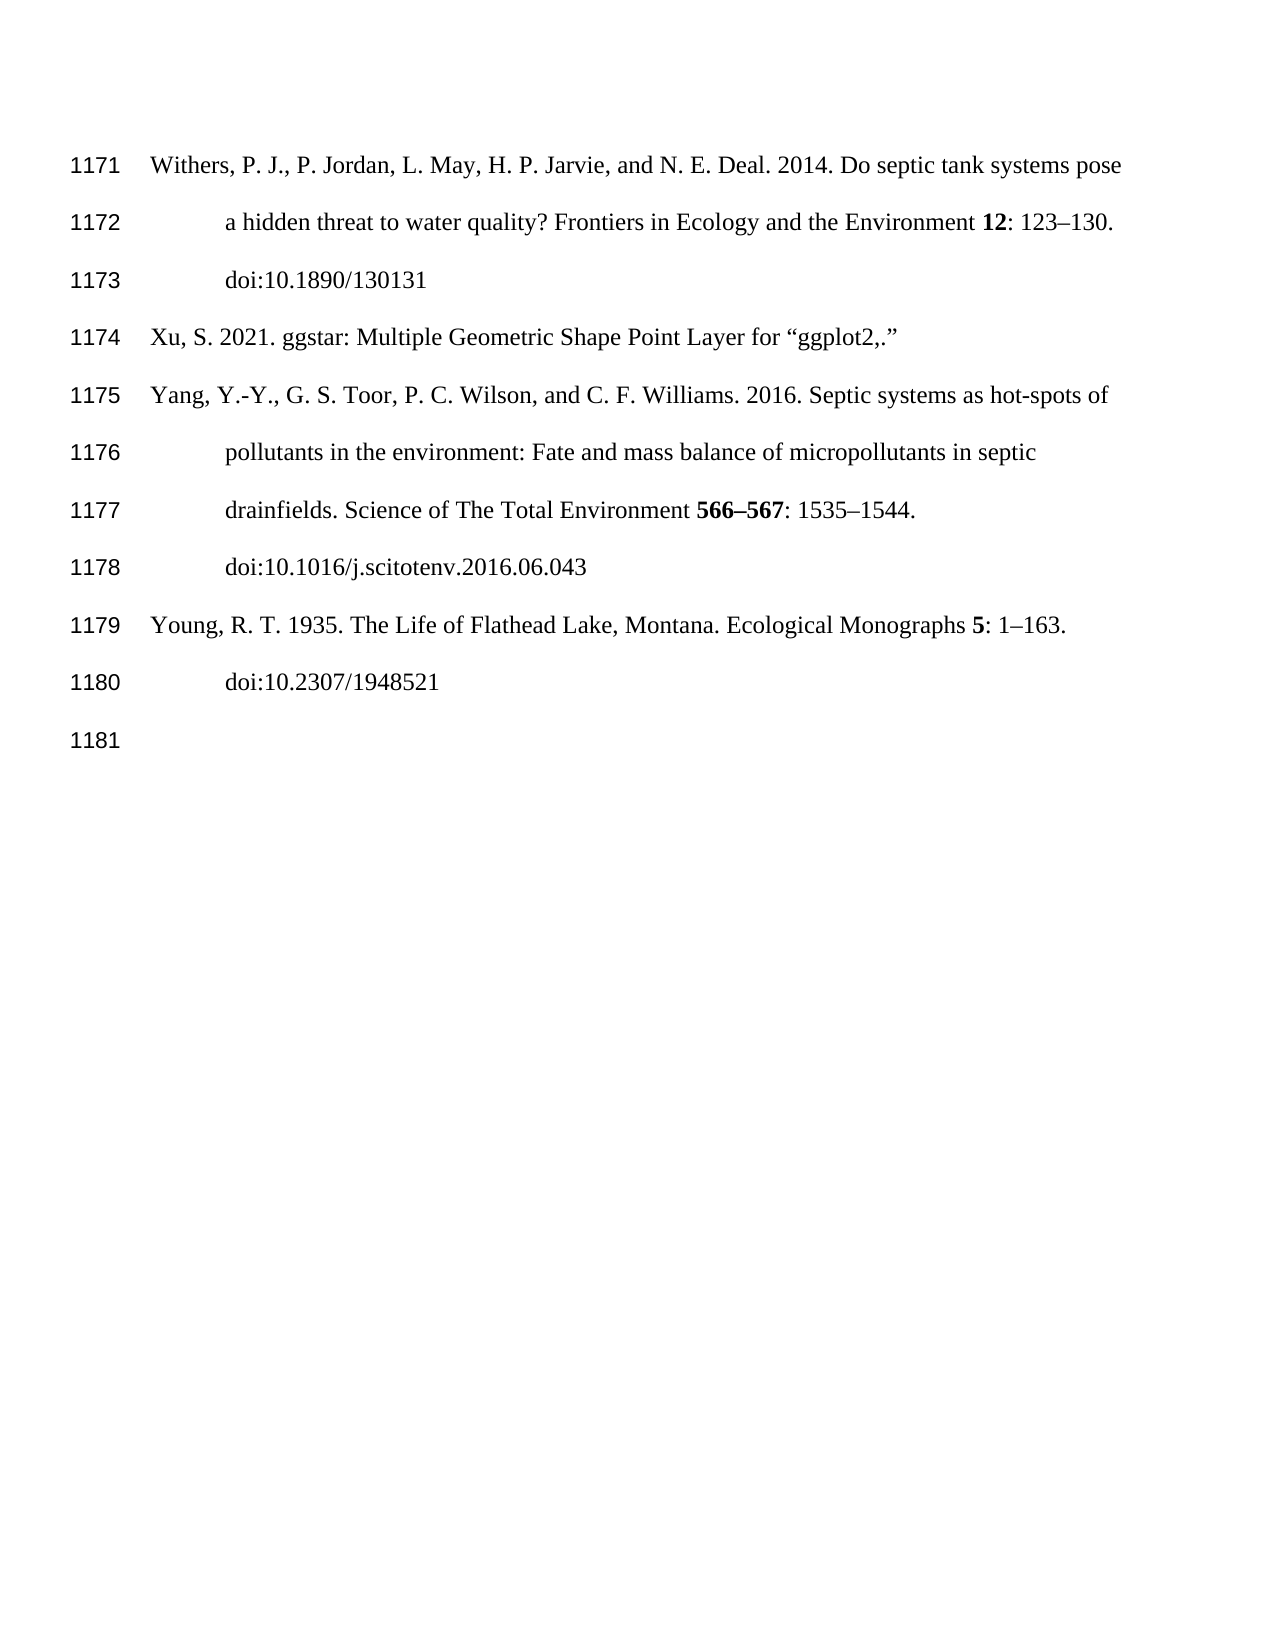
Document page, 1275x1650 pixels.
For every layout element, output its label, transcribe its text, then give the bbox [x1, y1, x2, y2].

text Young, R. T. 1935. The Life of Flathead Lake, Montana. Ecological Monographs 5: 1–163. doi:10.2307/1948521 [150, 610, 1125, 696]
text Yang, Y.-Y., G. S. Toor, P. C. Wilson, and C. F. Williams. 2016. Septic systems as hot-spots of pollutants in the environment: Fate and mass balance of micropollutants in septic drainfields. Science of The Total Environment 566–567: 1535–1544. doi:10.1016/j.scitotenv.2016.06.043 [150, 380, 1125, 581]
text Withers, P. J., P. Jordan, L. May, H. P. Jarvie, and N. E. Deal. 2014. Do septic tank systems pose a hidden threat to water quality? Frontiers in Ecology and the Environment 12: 123–130. doi:10.1890/130131 [150, 150, 1125, 294]
text Xu, S. 2021. ggstar: Multiple Geometric Shape Point Layer for “ggplot2,.” [150, 322, 1125, 351]
